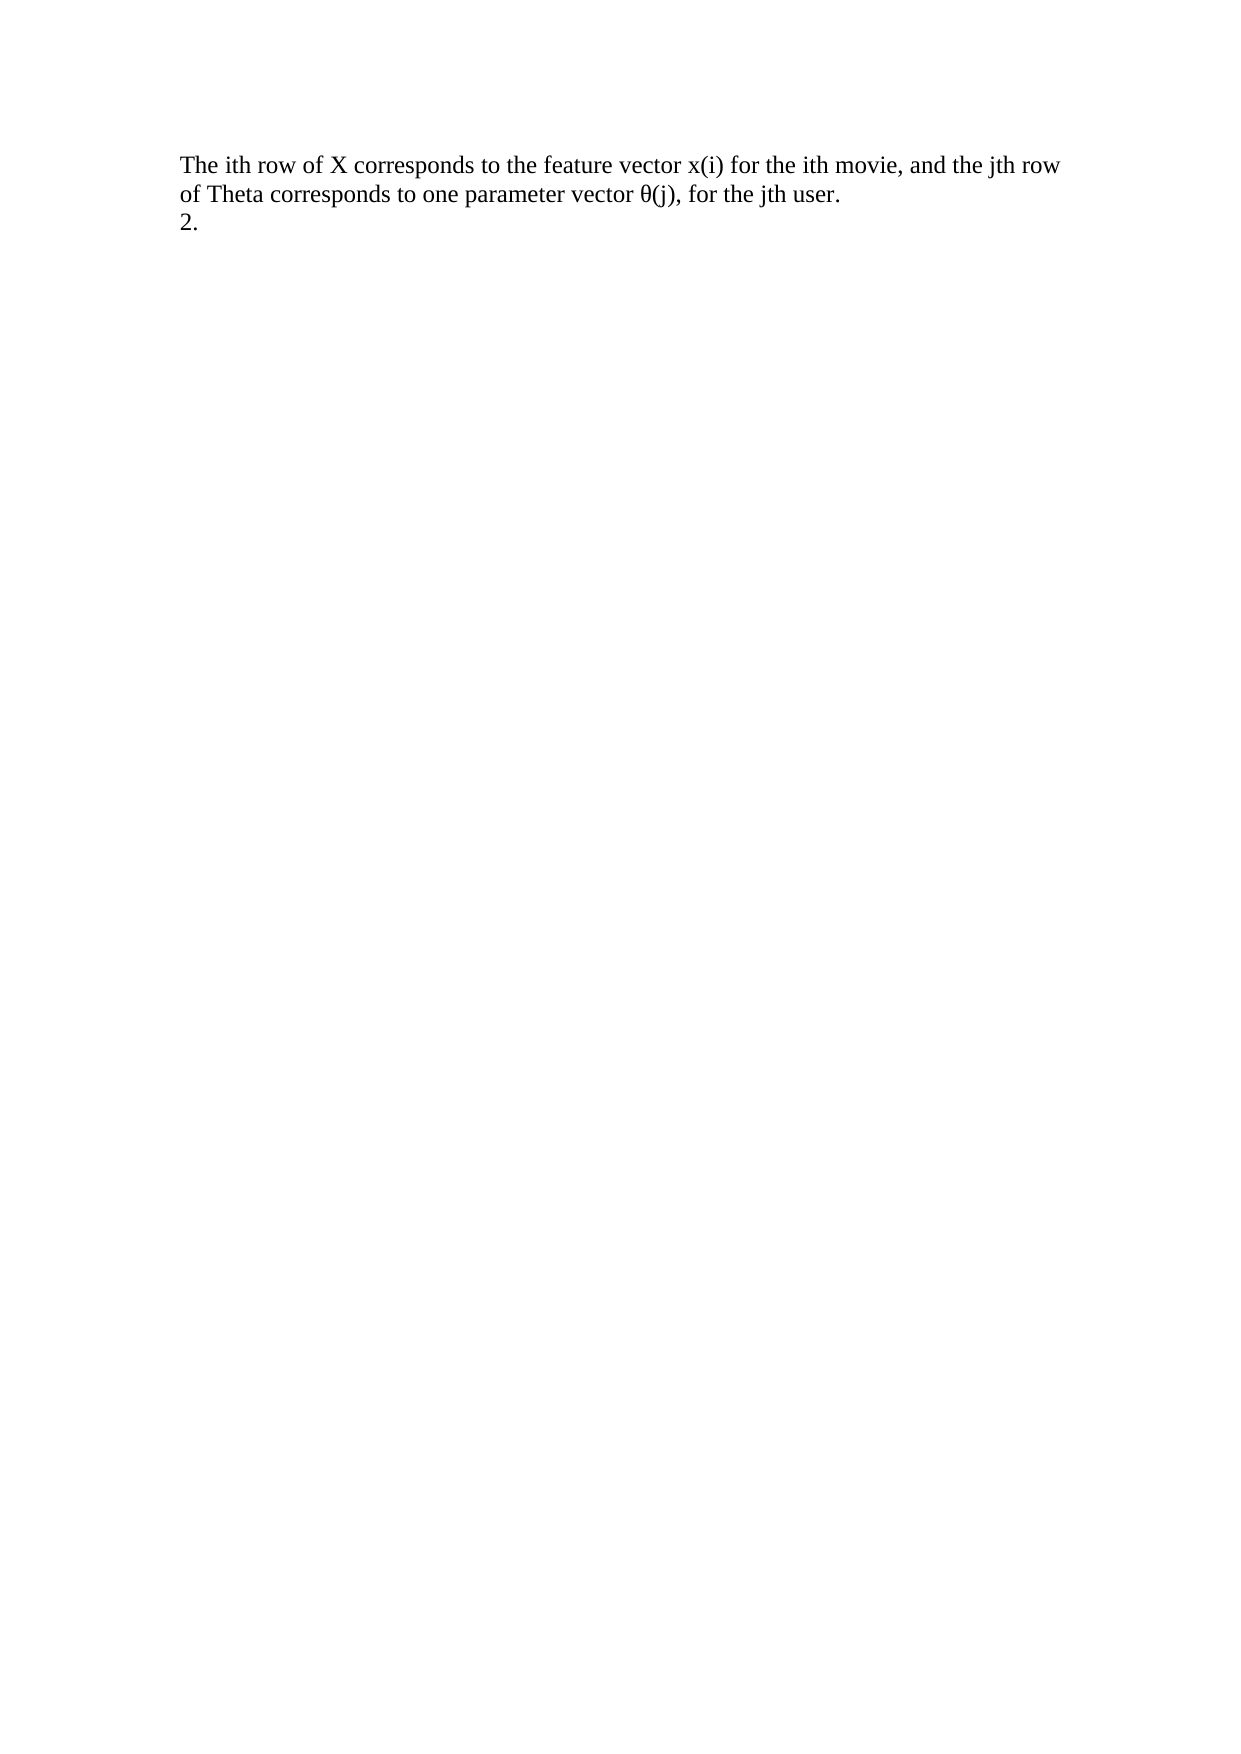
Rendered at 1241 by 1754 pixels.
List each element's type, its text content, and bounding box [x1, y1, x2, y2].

list The ith row of X corresponds to the feature vector x(i) for the ith movie, and the jth row of Theta corresponds to one parameter vector θ(j), for the jth user. [179, 150, 1090, 207]
